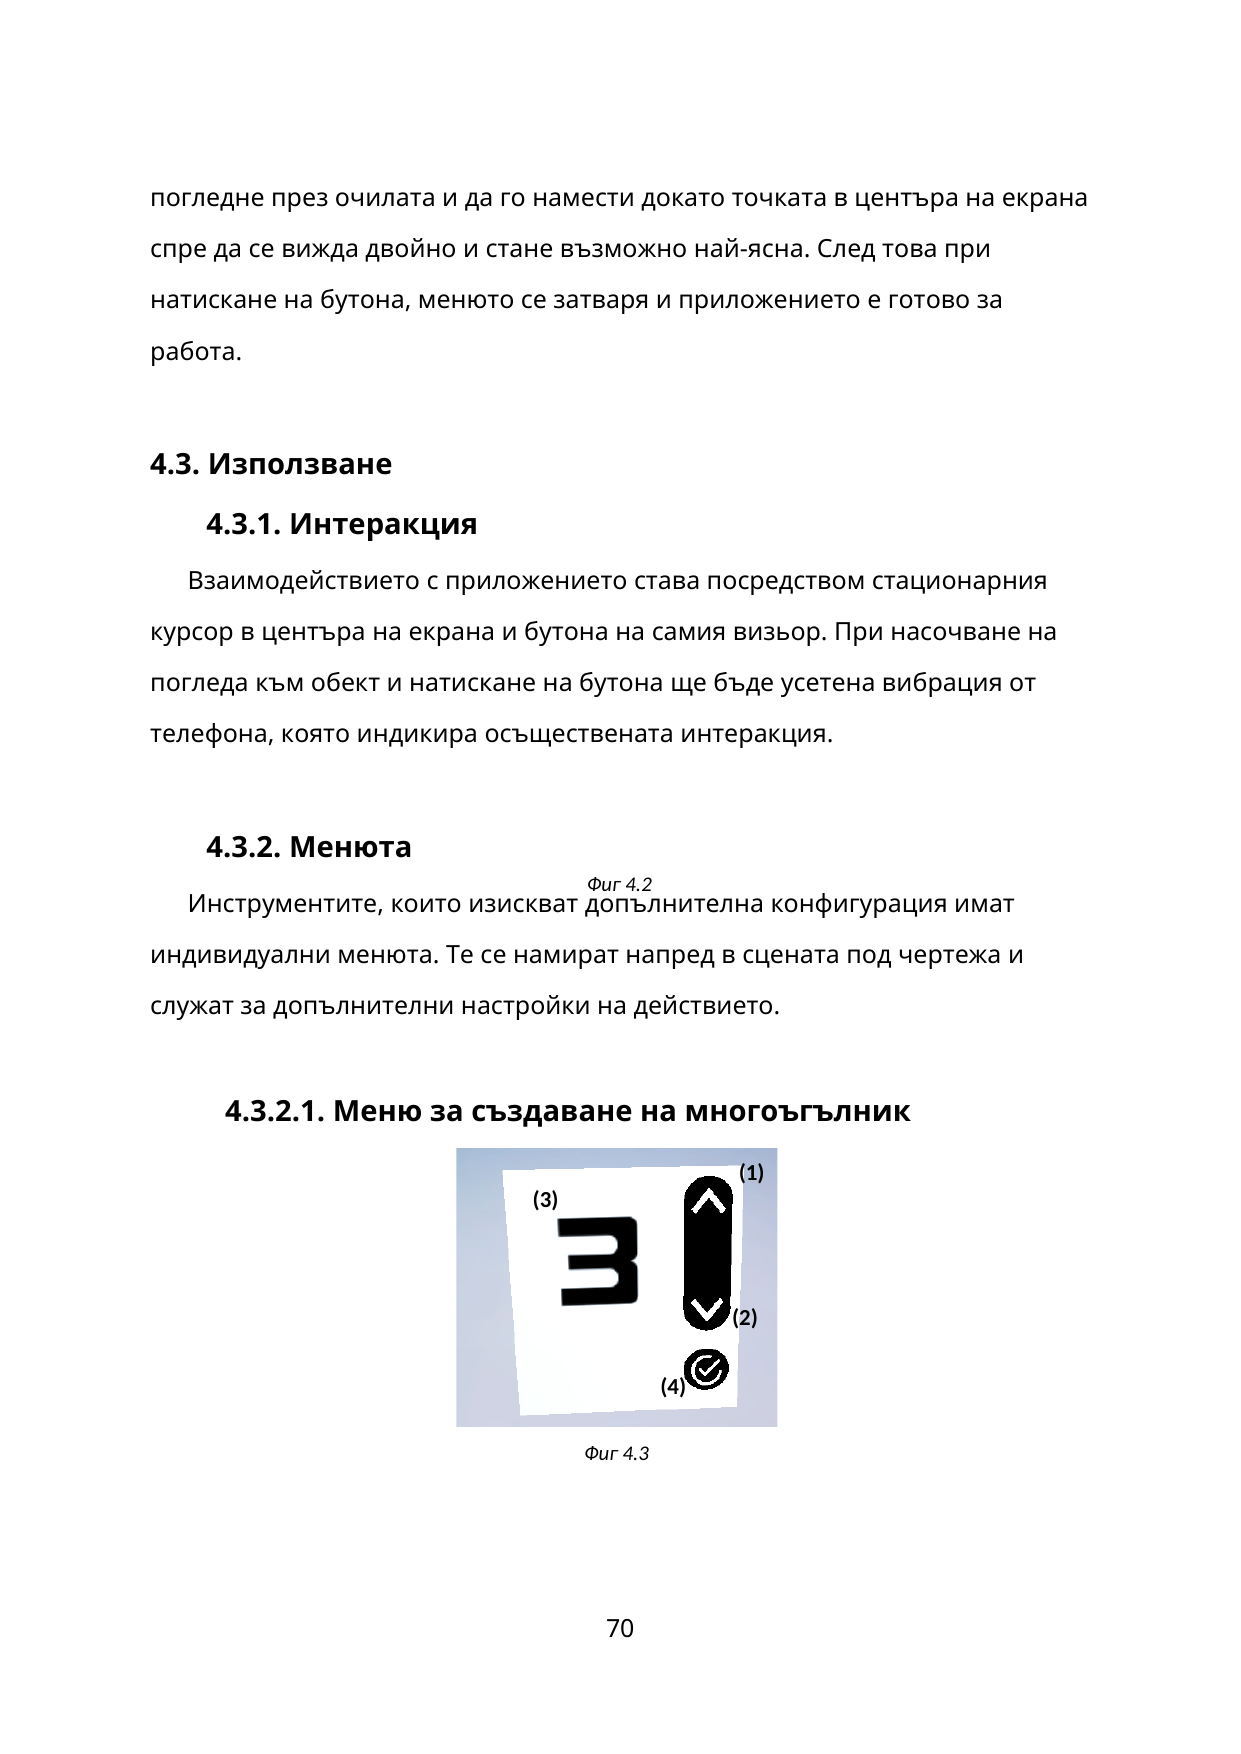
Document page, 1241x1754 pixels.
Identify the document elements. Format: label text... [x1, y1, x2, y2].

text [150, 180, 1090, 367]
list Интеракция [206, 503, 1090, 543]
text Инструментите, които изискват допълнителна конфигурация имат индивидуални менюта. Те се намират напред в сцената под чертежа и служат за допълнителни настройки на действието. [150, 886, 1090, 1022]
list Използване [150, 444, 1090, 483]
list Менюта [206, 826, 1090, 866]
picture [456, 1148, 778, 1427]
list Меню за създаване на многоъгълник [225, 1090, 1090, 1129]
text Взаимодействието с приложението става посредством стационарния курсор в центъра на екрана и бутона на самия визьор. При насочване на погледа към обект и натискане на бутона ще бъде усетена вибрация от телефона, която индикира осъществената интеракция. [150, 563, 1090, 750]
